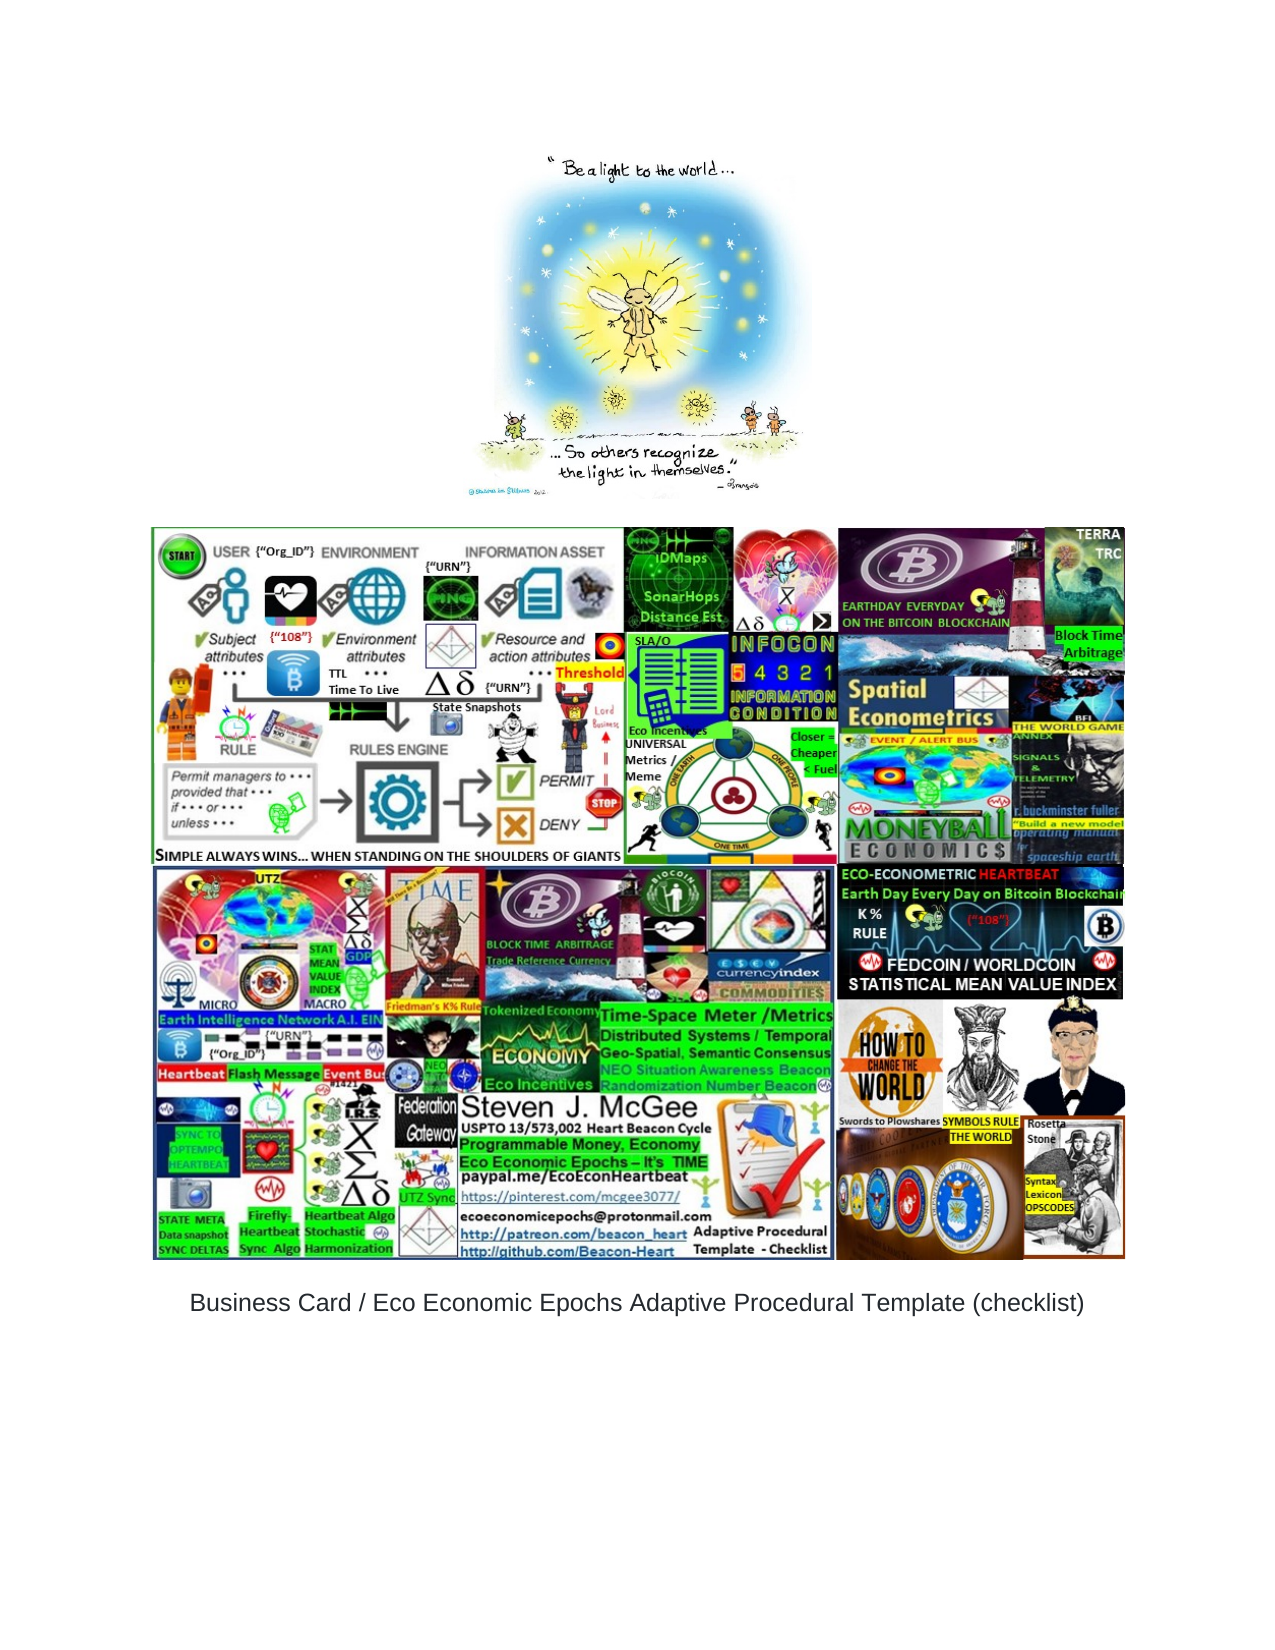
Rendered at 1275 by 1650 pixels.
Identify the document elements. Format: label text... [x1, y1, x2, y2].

picture [150, 527, 1125, 1260]
text Business Card / Eco Economic Epochs Adaptive Procedural Template (checklist) [150, 1288, 1125, 1317]
picture [463, 150, 812, 499]
